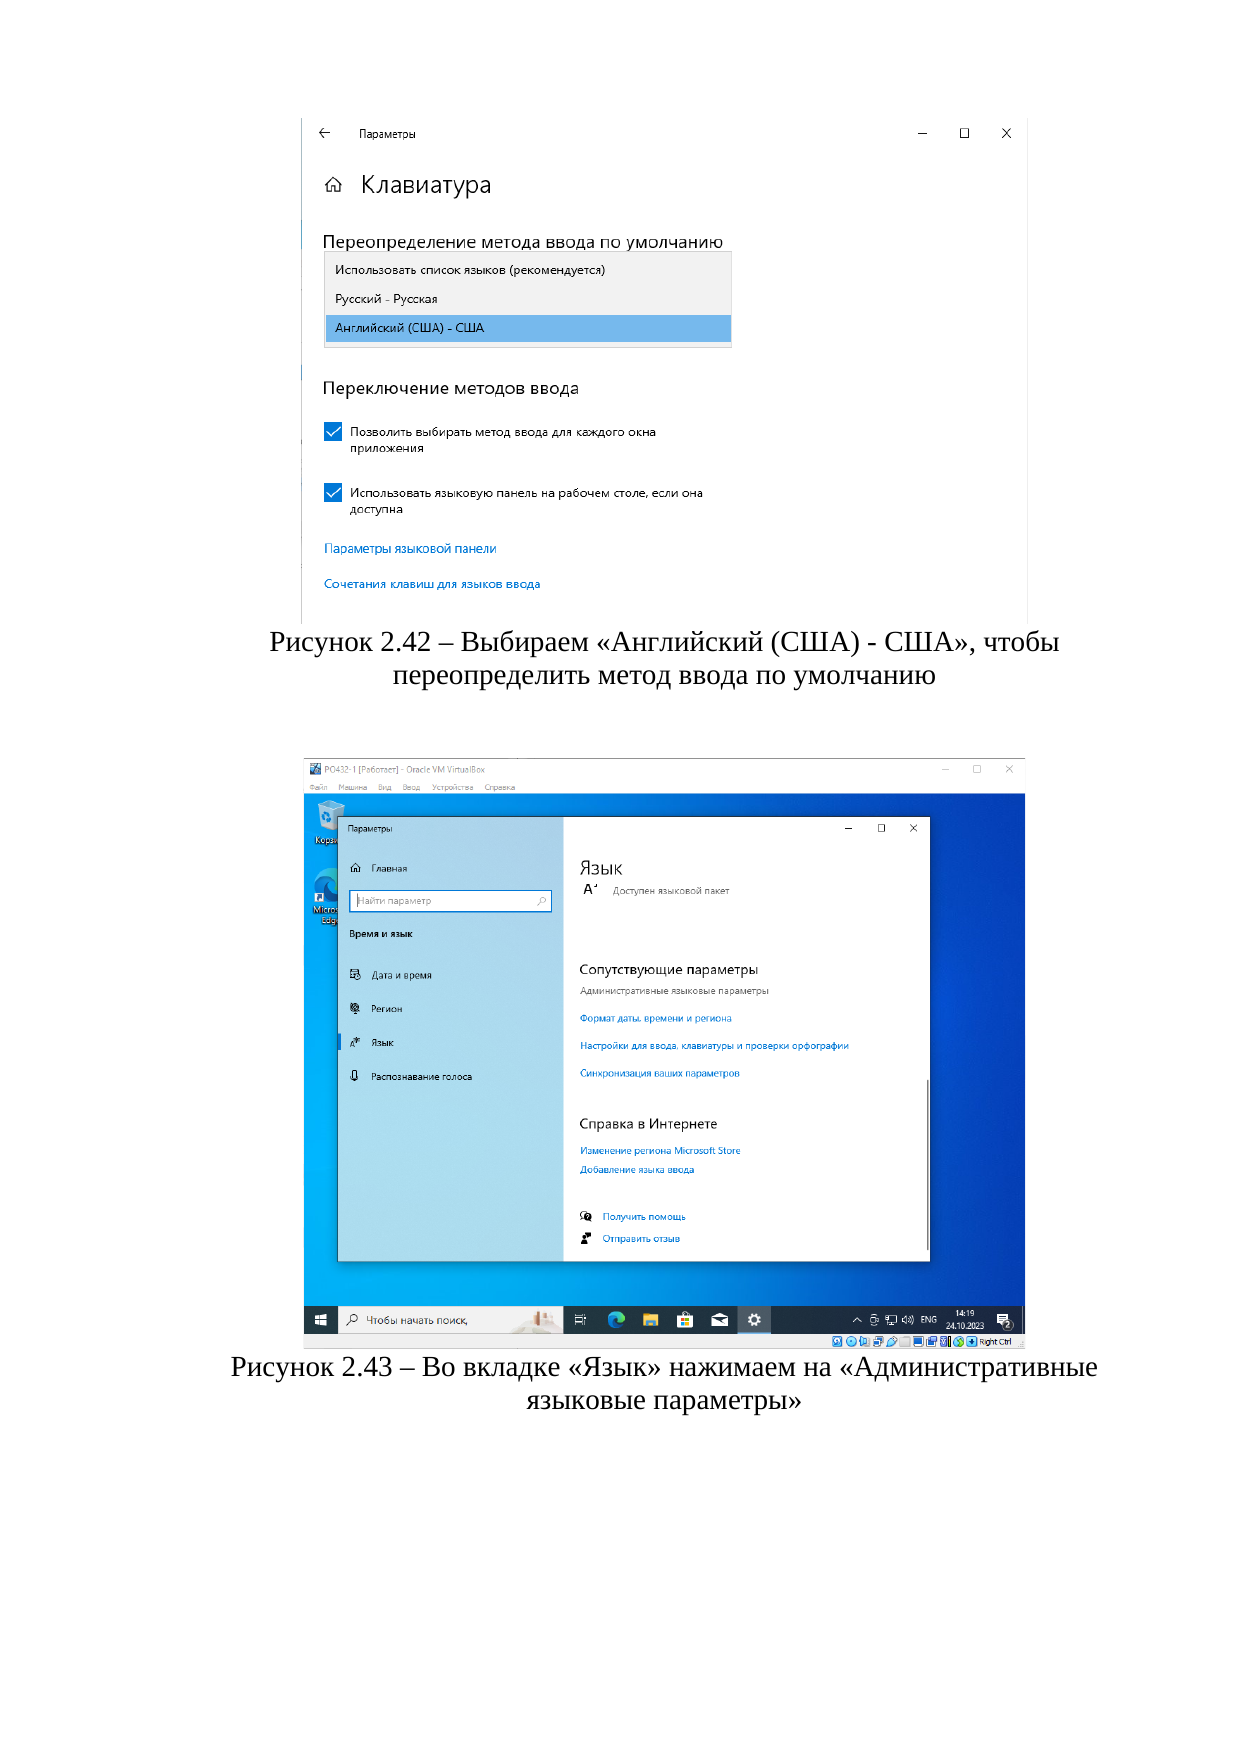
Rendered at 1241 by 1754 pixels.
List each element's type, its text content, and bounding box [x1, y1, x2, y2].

picture [303, 758, 1026, 1349]
picture [301, 118, 1028, 624]
picture [314, 908, 324, 912]
